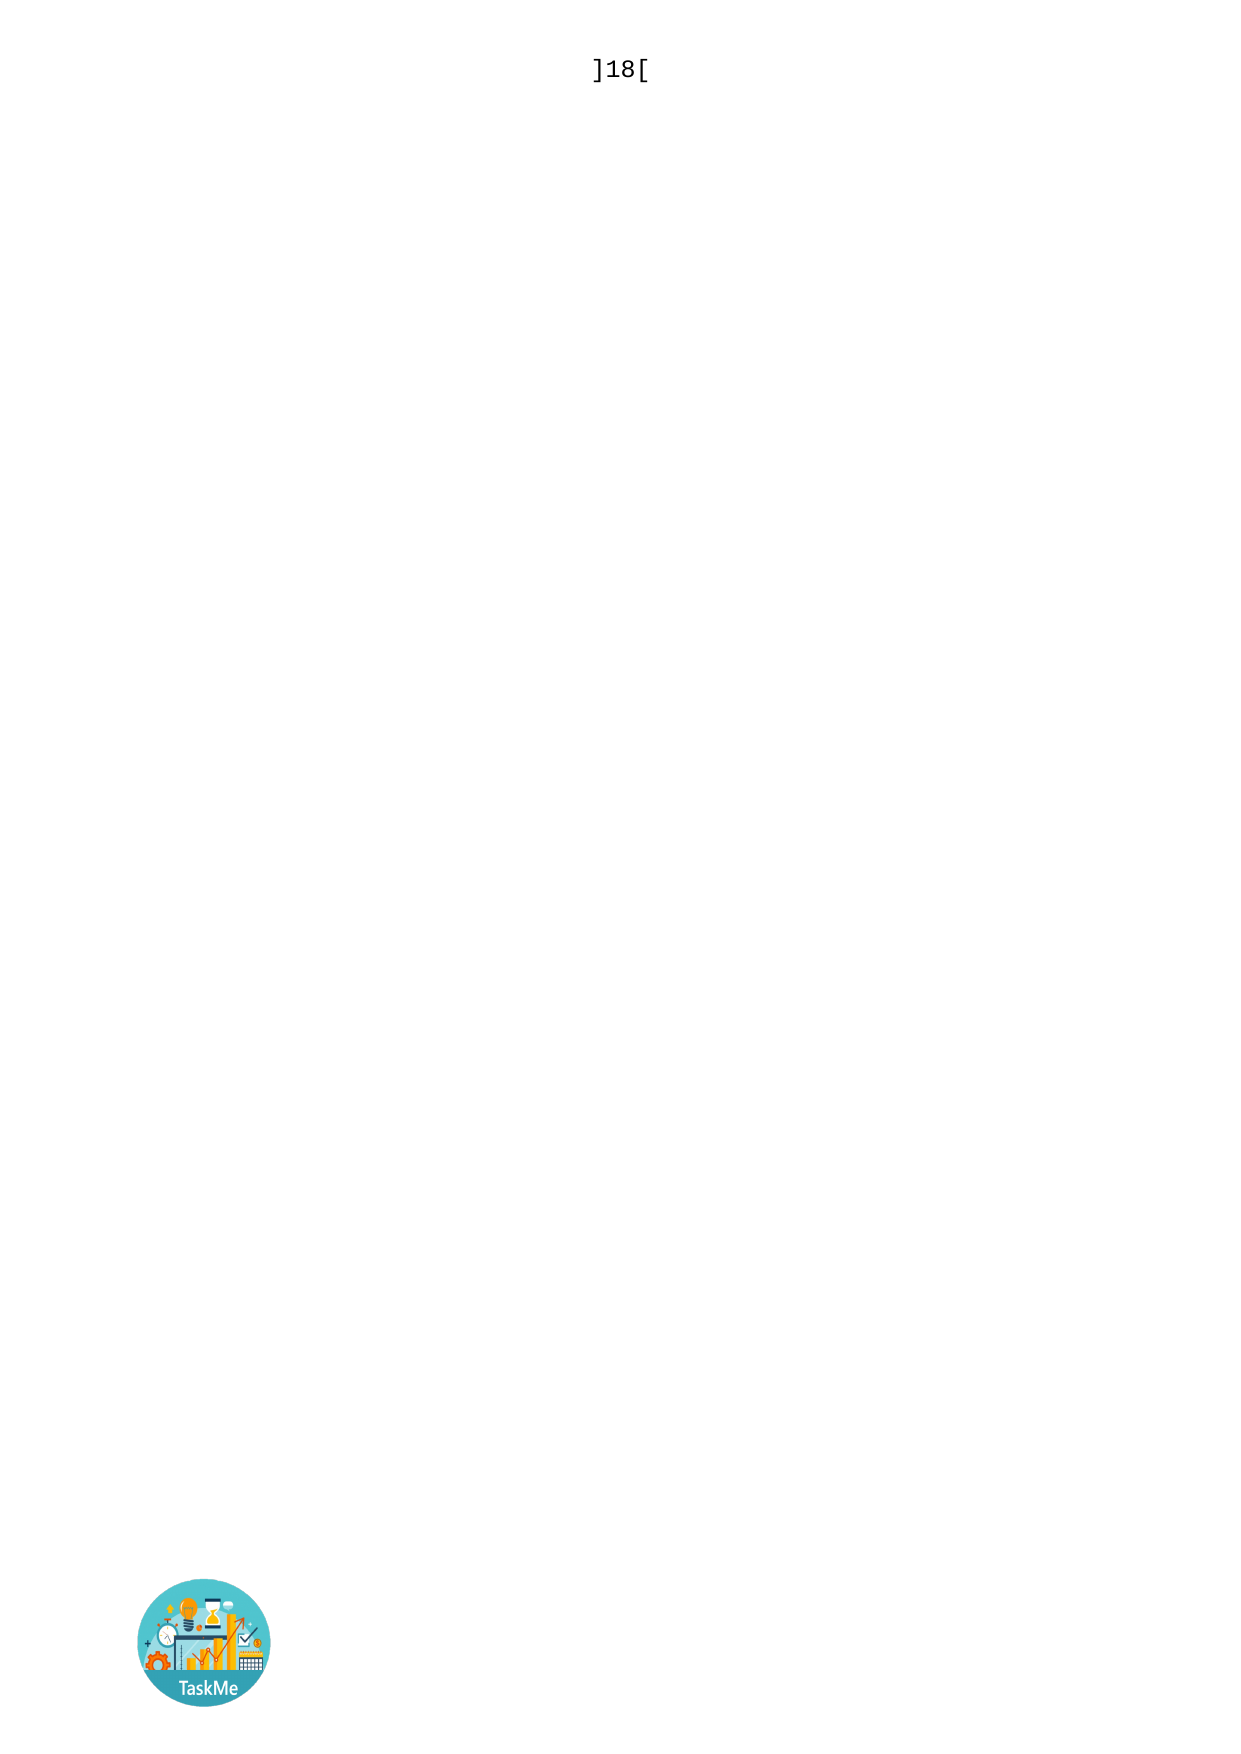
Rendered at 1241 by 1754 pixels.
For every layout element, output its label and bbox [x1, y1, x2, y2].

picture [133, 1574, 277, 1713]
